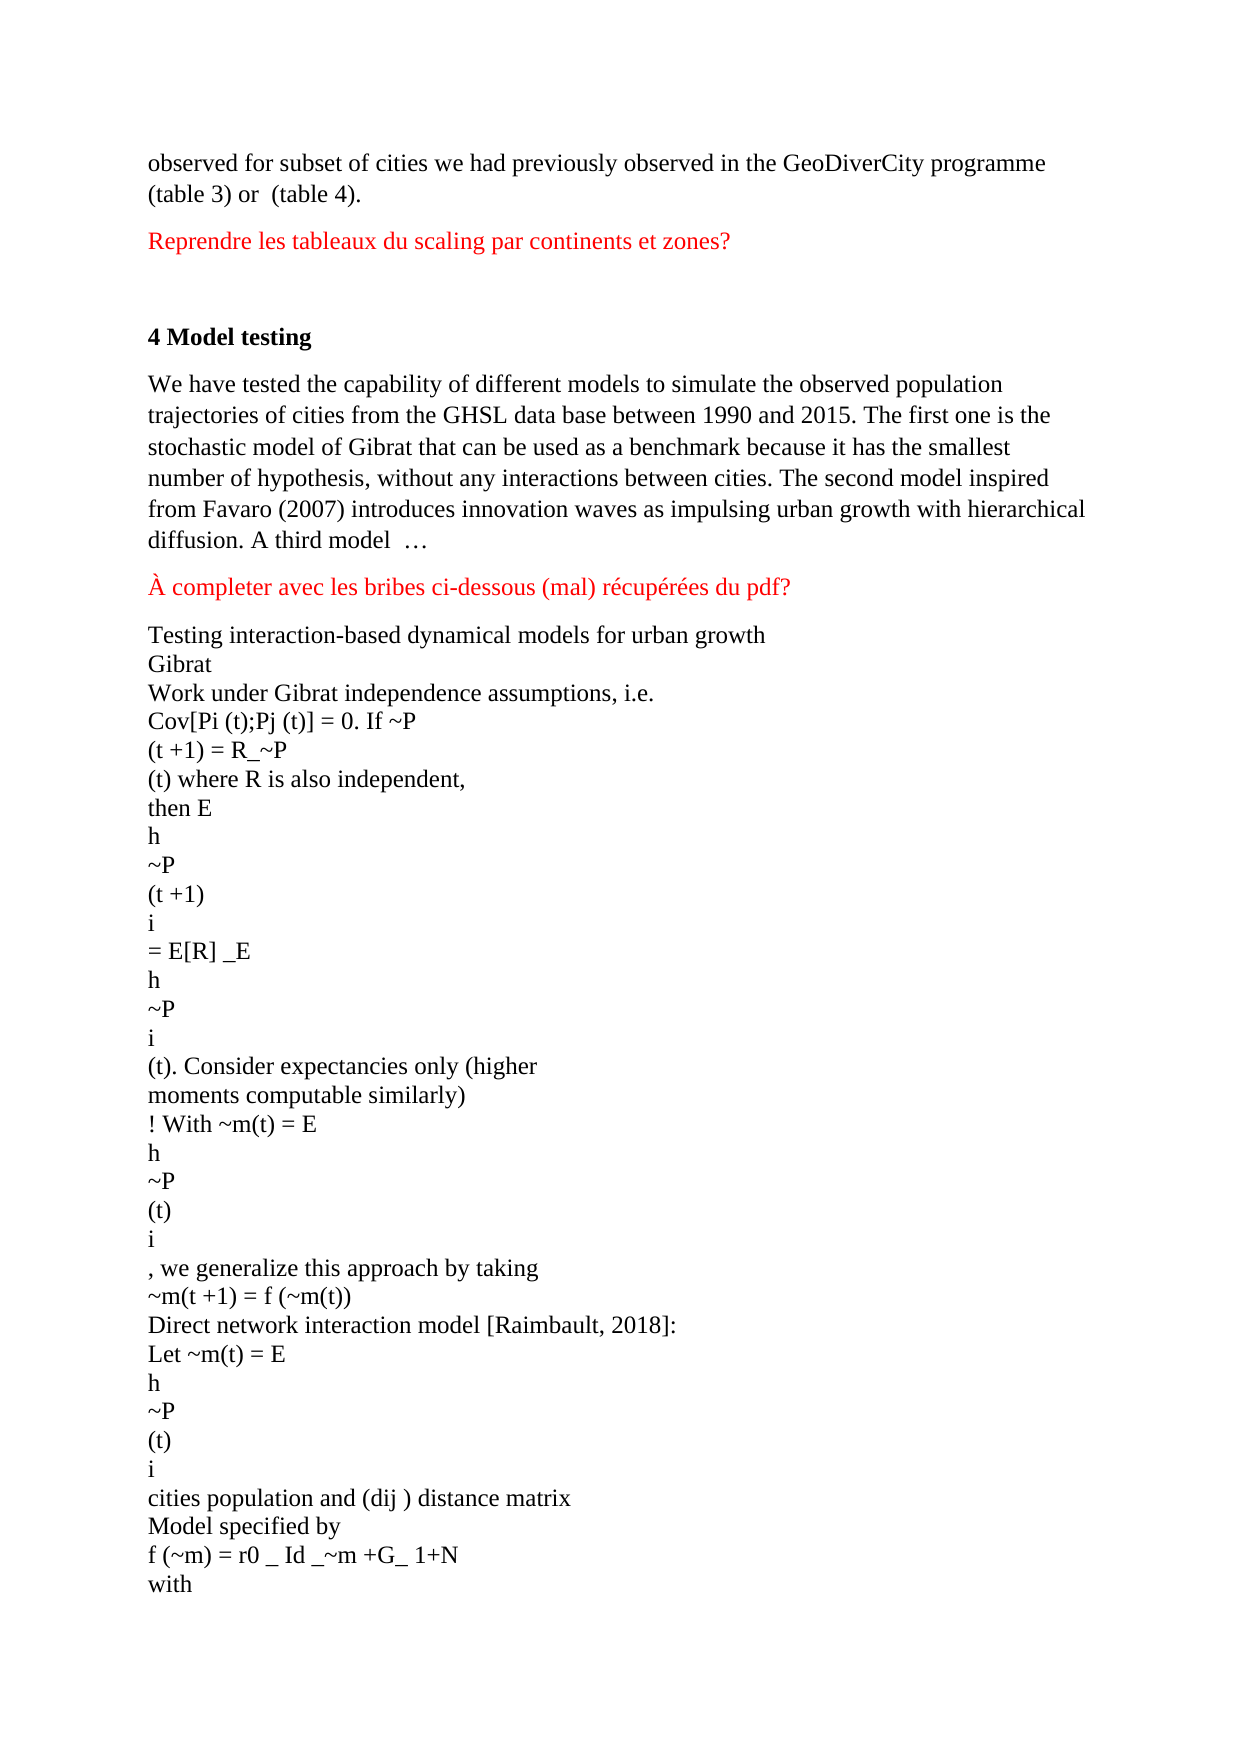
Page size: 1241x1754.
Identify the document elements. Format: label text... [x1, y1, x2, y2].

text h [148, 965, 1093, 994]
text ! With ~m(t) = E [148, 1109, 1093, 1138]
text ~m(t +1) = f (~m(t)) [148, 1281, 1093, 1310]
text ~P [148, 1166, 1093, 1195]
text (t +1) [148, 879, 1093, 908]
text i [148, 1023, 1093, 1051]
text (t) where R is also independent, [148, 764, 1093, 793]
text i [148, 1224, 1093, 1253]
text Direct network interaction model [Raimbault, 2018]: [148, 1310, 1093, 1339]
text ~P [148, 1396, 1093, 1425]
text h [148, 1368, 1093, 1396]
text 4 Model testing [148, 322, 1093, 351]
text (t). Consider expectancies only (higher [148, 1051, 1093, 1080]
text , we generalize this approach by taking [148, 1253, 1093, 1281]
text Reprendre les tableaux du scaling par continents et zones? [148, 226, 1093, 255]
text Cov[Pi (t);Pj (t)] = 0. If ~P [148, 706, 1093, 735]
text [148, 148, 1093, 207]
text = E[R] _E [148, 936, 1093, 965]
text i [148, 1454, 1093, 1483]
text (t) [148, 1425, 1093, 1454]
text h [148, 821, 1093, 850]
text i [148, 908, 1093, 936]
text with [148, 1569, 1093, 1598]
text (t +1) = R_~P [148, 735, 1093, 764]
text moments computable similarly) [148, 1080, 1093, 1109]
text À completer avec les bribes ci-dessous (mal) récupérées du pdf? [148, 572, 1093, 601]
text (t) [148, 1195, 1093, 1224]
text cities population and (dij ) distance matrix [148, 1483, 1093, 1511]
text Model specified by [148, 1511, 1093, 1540]
text h [148, 1138, 1093, 1166]
text then E [148, 793, 1093, 821]
text We have tested the capability of different models to simulate the observed population trajectories of cities from the GHSL data base between 1990 and 2015. The first one is the stochastic model of Gibrat that can be used as a benchmark because it has the smallest number of hypothesis, without any interactions between cities. The second model inspired from Favaro (2007) introduces innovation waves as impulsing urban growth with hierarchical diffusion. A third model … [148, 369, 1093, 553]
text Let ~m(t) = E [148, 1339, 1093, 1368]
text ~P [148, 994, 1093, 1023]
text ~P [148, 850, 1093, 879]
text Gibrat [148, 649, 1093, 678]
text Testing interaction-based dynamical models for urban growth [148, 620, 1093, 649]
text Work under Gibrat independence assumptions, i.e. [148, 678, 1093, 706]
text f (~m) = r0 _ Id _~m +G_ 1+N [148, 1540, 1093, 1569]
